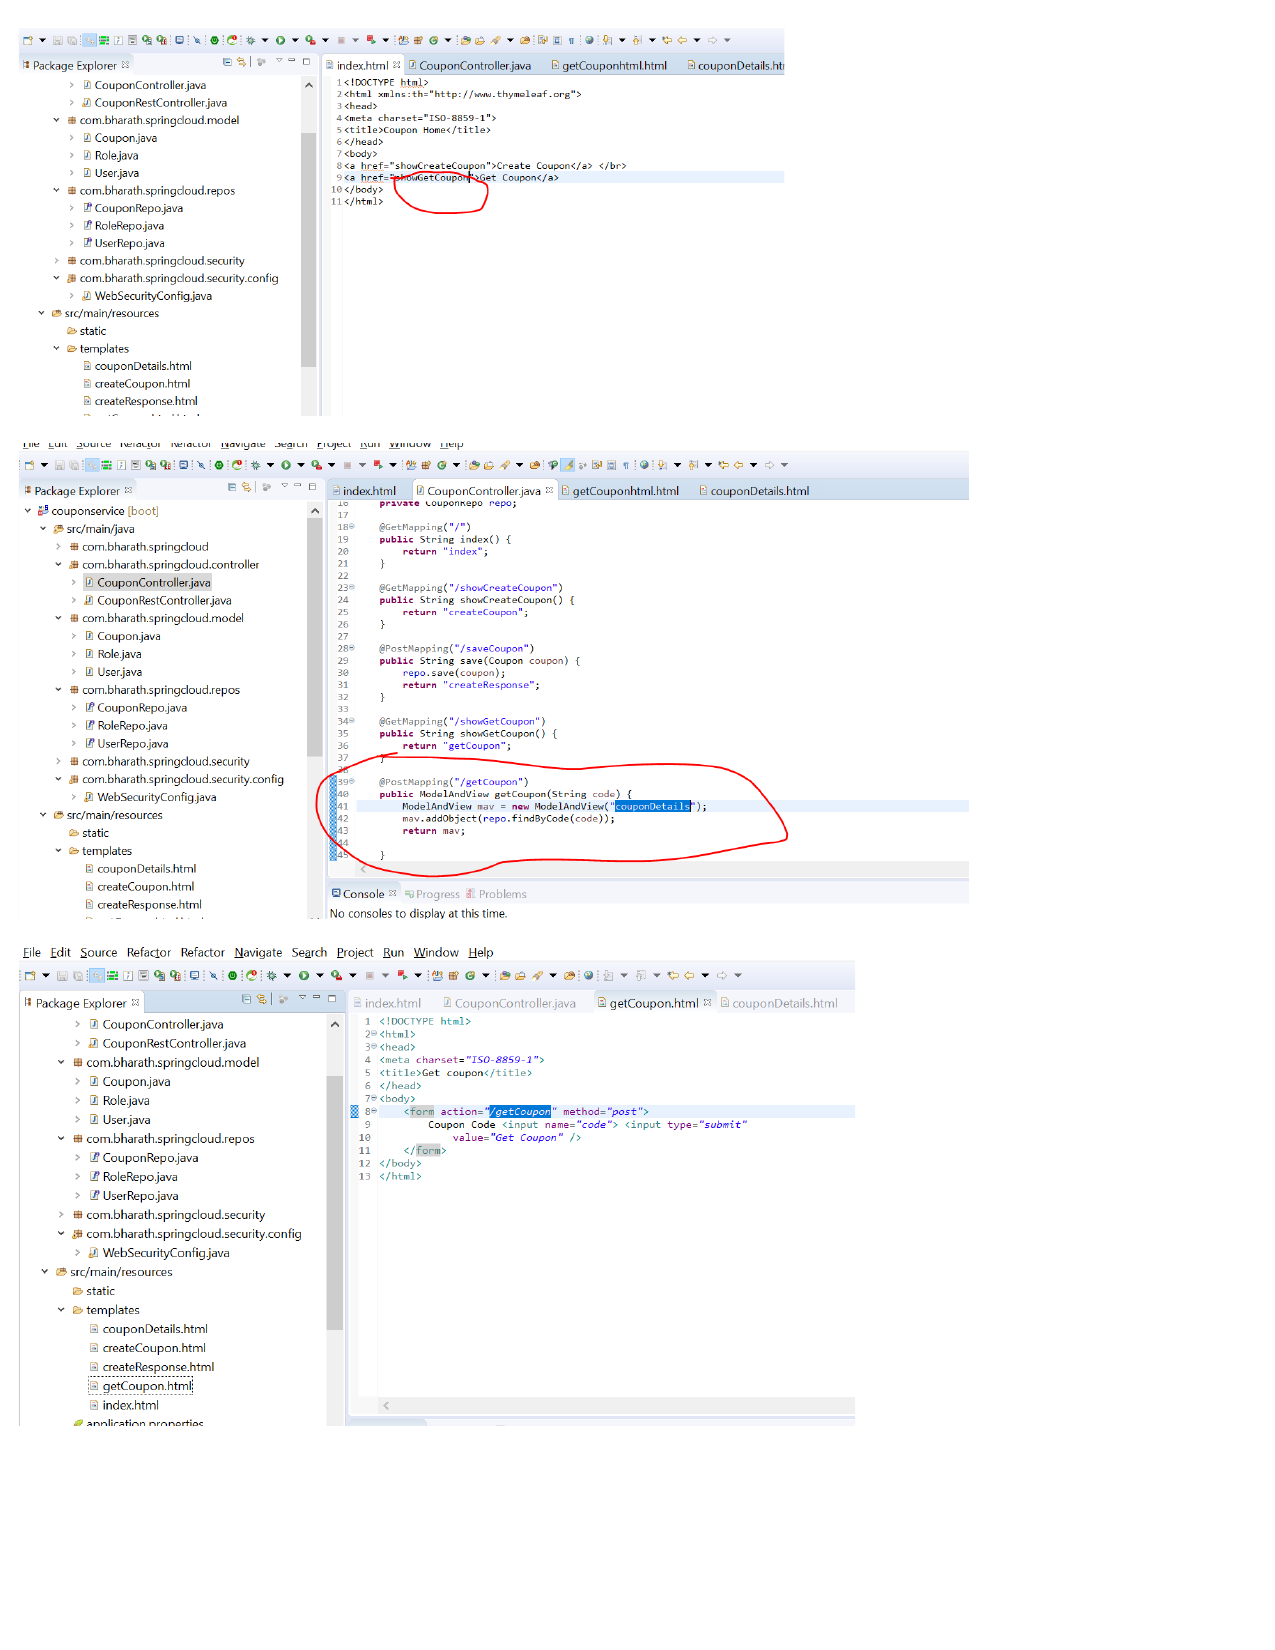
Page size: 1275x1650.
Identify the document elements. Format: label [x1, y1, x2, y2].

picture [18, 946, 856, 1426]
picture [18, 28, 785, 416]
picture [18, 443, 969, 919]
